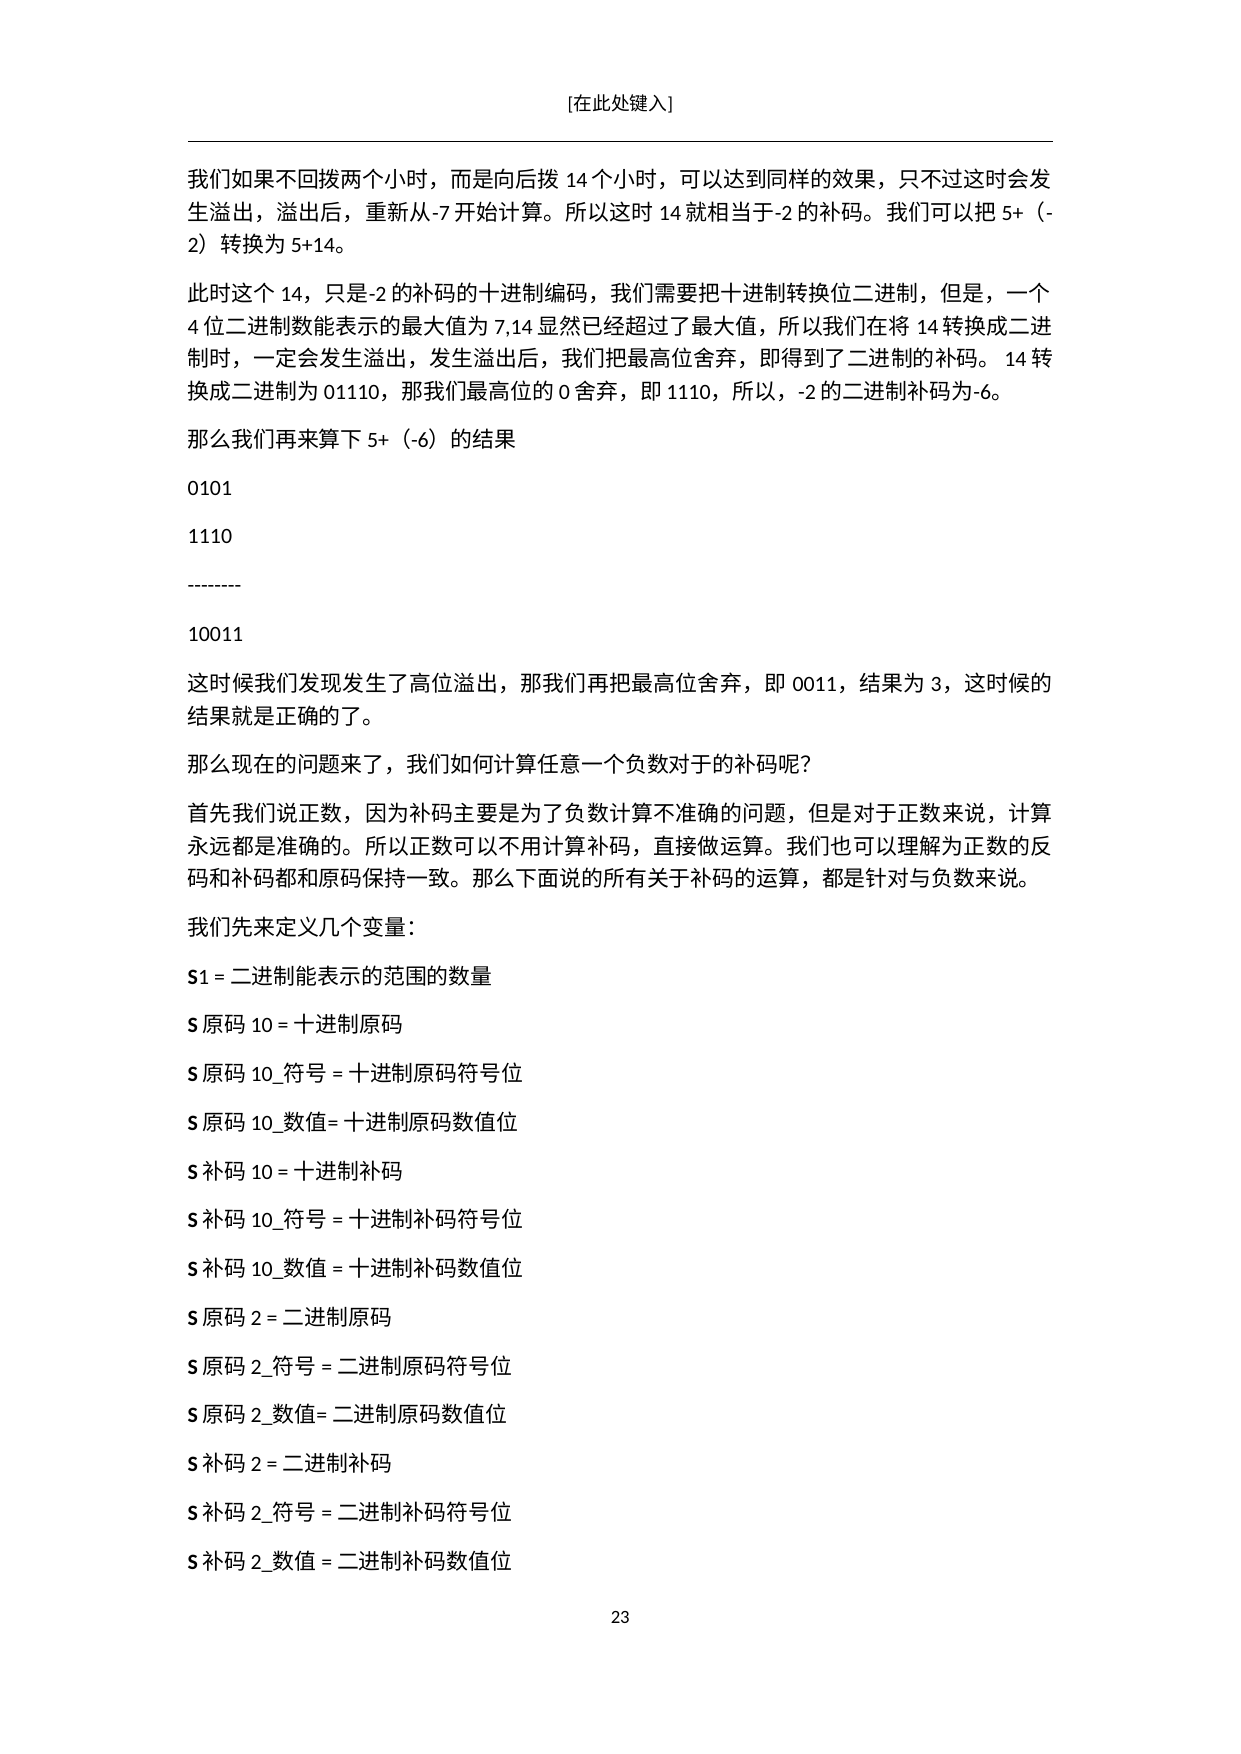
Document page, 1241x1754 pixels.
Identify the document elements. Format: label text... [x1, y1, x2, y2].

text 这时候我们发现发生了高位溢出，那我们再把最高位舍弃，即0011，结果为3，这时候的结果就是正确的了。 [187, 666, 1053, 731]
text S原码2_数值= 二进制原码数值位 [187, 1397, 1053, 1429]
text S补码2 = 二进制补码 [187, 1446, 1053, 1478]
text S补码2_符号 = 二进制补码符号位 [187, 1494, 1053, 1527]
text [187, 162, 1053, 259]
text 1110 [187, 519, 1053, 552]
text S补码10_符号 = 十进制补码符号位 [187, 1202, 1053, 1234]
text 0101 [187, 471, 1053, 503]
text 首先我们说正数，因为补码主要是为了负数计算不准确的问题，但是对于正数来说，计算永远都是准确的。所以正数可以不用计算补码，直接做运算。我们也可以理解为正数的反码和补码都和原码保持一致。那么下面说的所有关于补码的运算，都是针对与负数来说。 [187, 796, 1053, 893]
text S补码10_数值 = 十进制补码数值位 [187, 1251, 1053, 1283]
text -------- [187, 568, 1053, 601]
text S补码2_数值 = 二进制补码数值位 [187, 1543, 1053, 1576]
text 那么我们再来算下5+（-6）的结果 [187, 422, 1053, 454]
text 此时这个14，只是-2的补码的十进制编码，我们需要把十进制转换位二进制，但是，一个4位二进制数能表示的最大值为7,14显然已经超过了最大值，所以我们在将14转换成二进制时，一定会发生溢出，发生溢出后，我们把最高位舍弃，即得到了二进制的补码。14转换成二进制为 01110，那我们最高位的0舍弃，即1110，所以，-2的二进制补码为-6。 [187, 276, 1053, 406]
text S补码10 = 十进制补码 [187, 1153, 1053, 1186]
text S原码2 = 二进制原码 [187, 1299, 1053, 1332]
text 那么现在的问题来了，我们如何计算任意一个负数对于的补码呢？ [187, 747, 1053, 779]
text S原码10 = 十进制原码 [187, 1007, 1053, 1039]
text S原码10_符号 = 十进制原码符号位 [187, 1056, 1053, 1088]
text 10011 [187, 617, 1053, 649]
text S1 = 二进制能表示的范围的数量 [187, 958, 1053, 991]
text S原码10_数值= 十进制原码数值位 [187, 1104, 1053, 1137]
text S原码2_符号 = 二进制原码符号位 [187, 1348, 1053, 1381]
text 我们先来定义几个变量： [187, 909, 1053, 942]
